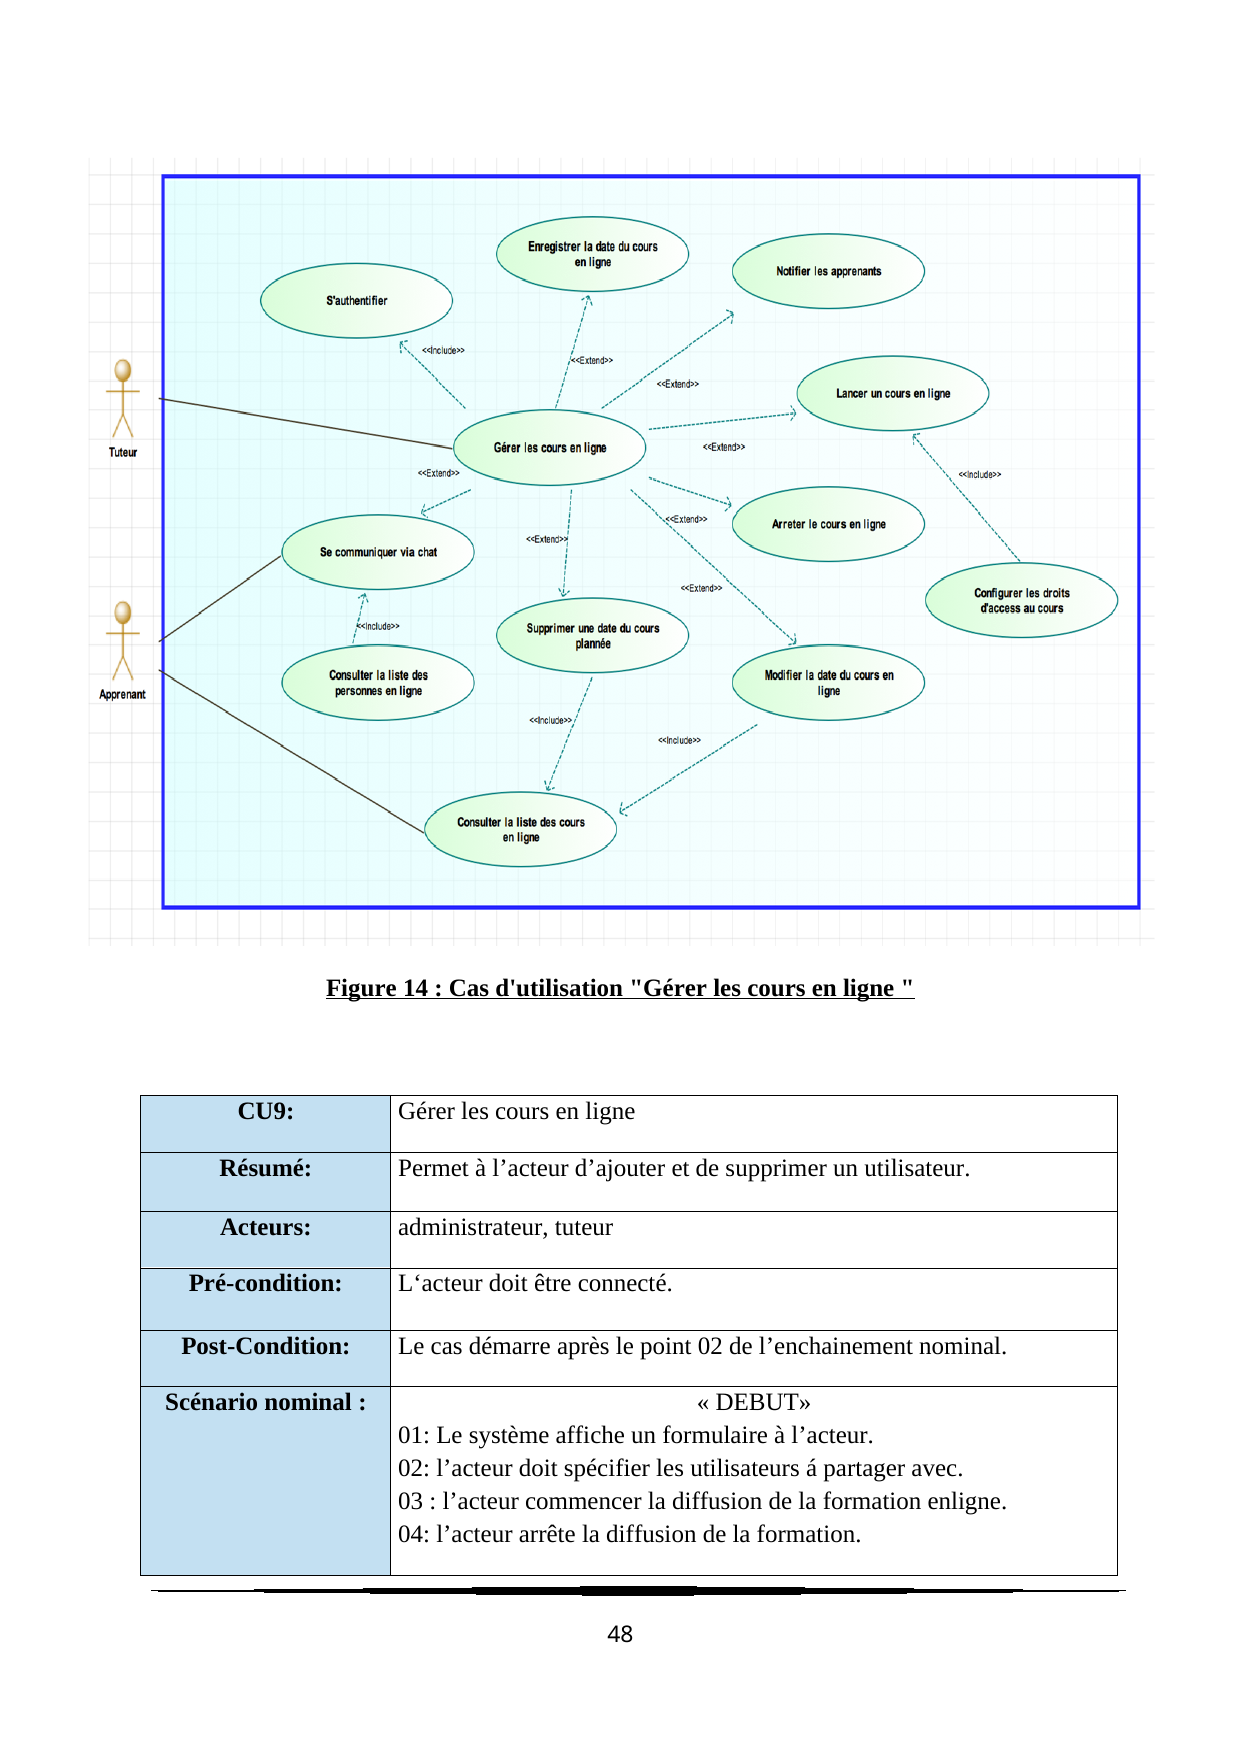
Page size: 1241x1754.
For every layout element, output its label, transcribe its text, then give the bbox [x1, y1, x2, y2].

table_cell Acteurs: [141, 1212, 390, 1267]
table_cell Permet à l’acteur d’ajouter et de supprimer un utilisateur. [391, 1153, 1117, 1211]
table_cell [391, 1387, 1117, 1575]
table_cell Scénario nominal : [141, 1387, 390, 1575]
table_cell Pré-condition: [141, 1269, 390, 1330]
table_cell administrateur, tuteur [391, 1212, 1117, 1267]
table_cell Post-Condition: [141, 1331, 390, 1386]
table_header CU9: [141, 1096, 390, 1152]
table_cell Résumé: [141, 1153, 390, 1211]
table_header Gérer les cours en ligne [391, 1096, 1117, 1152]
picture [88, 147, 1164, 946]
table_cell Le cas démarre après le point 02 de l’enchainement nominal. [391, 1331, 1117, 1386]
table_cell L‘acteur doit être connecté. [391, 1269, 1117, 1330]
